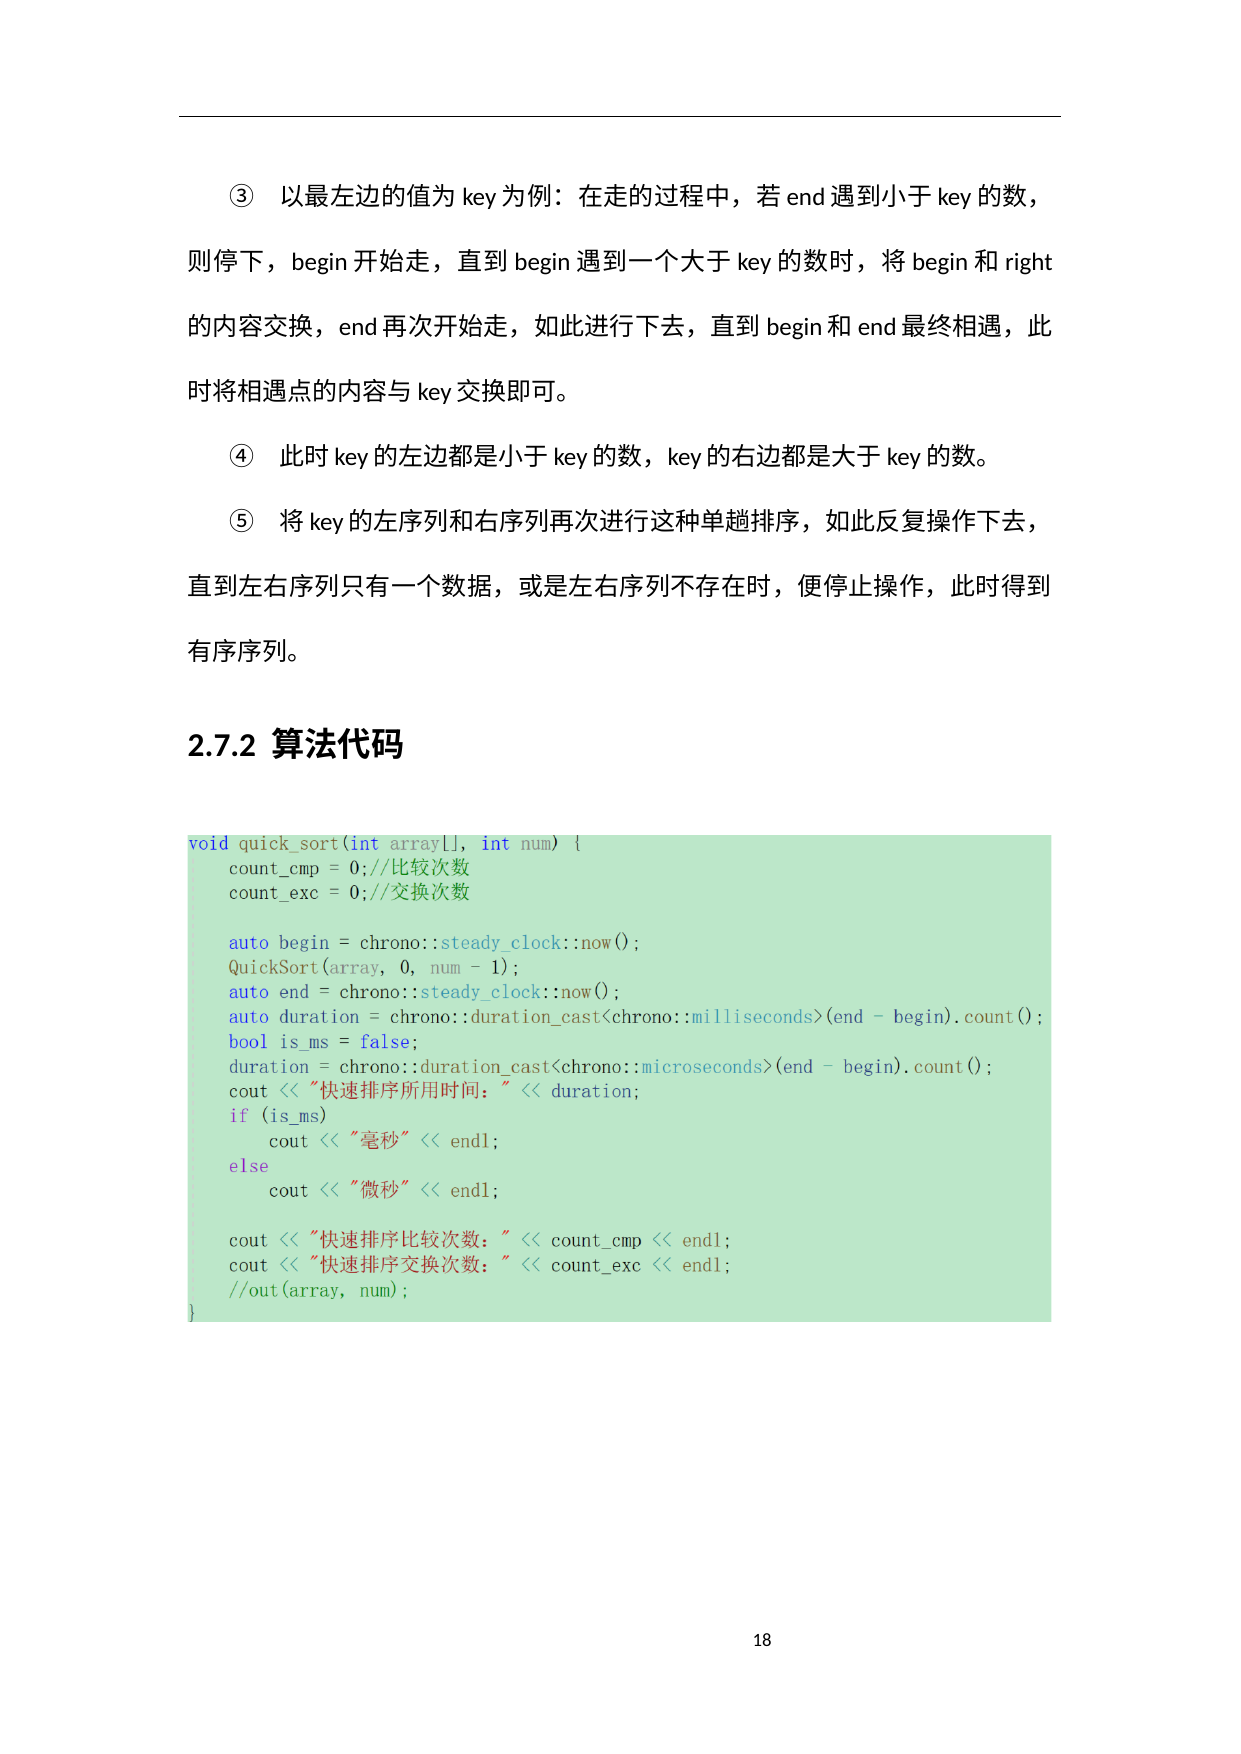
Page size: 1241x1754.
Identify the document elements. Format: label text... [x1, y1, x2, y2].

list 将key的左序列和右序列再次进行这种单趟排序，如此反复操作下去，直到左右序列只有一个数据，或是左右序列不存在时，便停止操作，此时得到有序序列。 [187, 487, 1053, 682]
list 此时key的左边都是小于key的数，key的右边都是大于key的数。 [187, 422, 1053, 487]
list 以最左边的值为key为例：在走的过程中，若end遇到小于key的数，则停下，begin开始走，直到begin遇到一个大于key的数时，将begin和right的内容交换，end再次开始走，如此进行下去，直到begin和end最终相遇，此时将相遇点的内容与key交换即可。 [187, 162, 1053, 422]
subtitle 2.7.2 算法代码 [187, 709, 1053, 774]
picture [187, 835, 1052, 1322]
